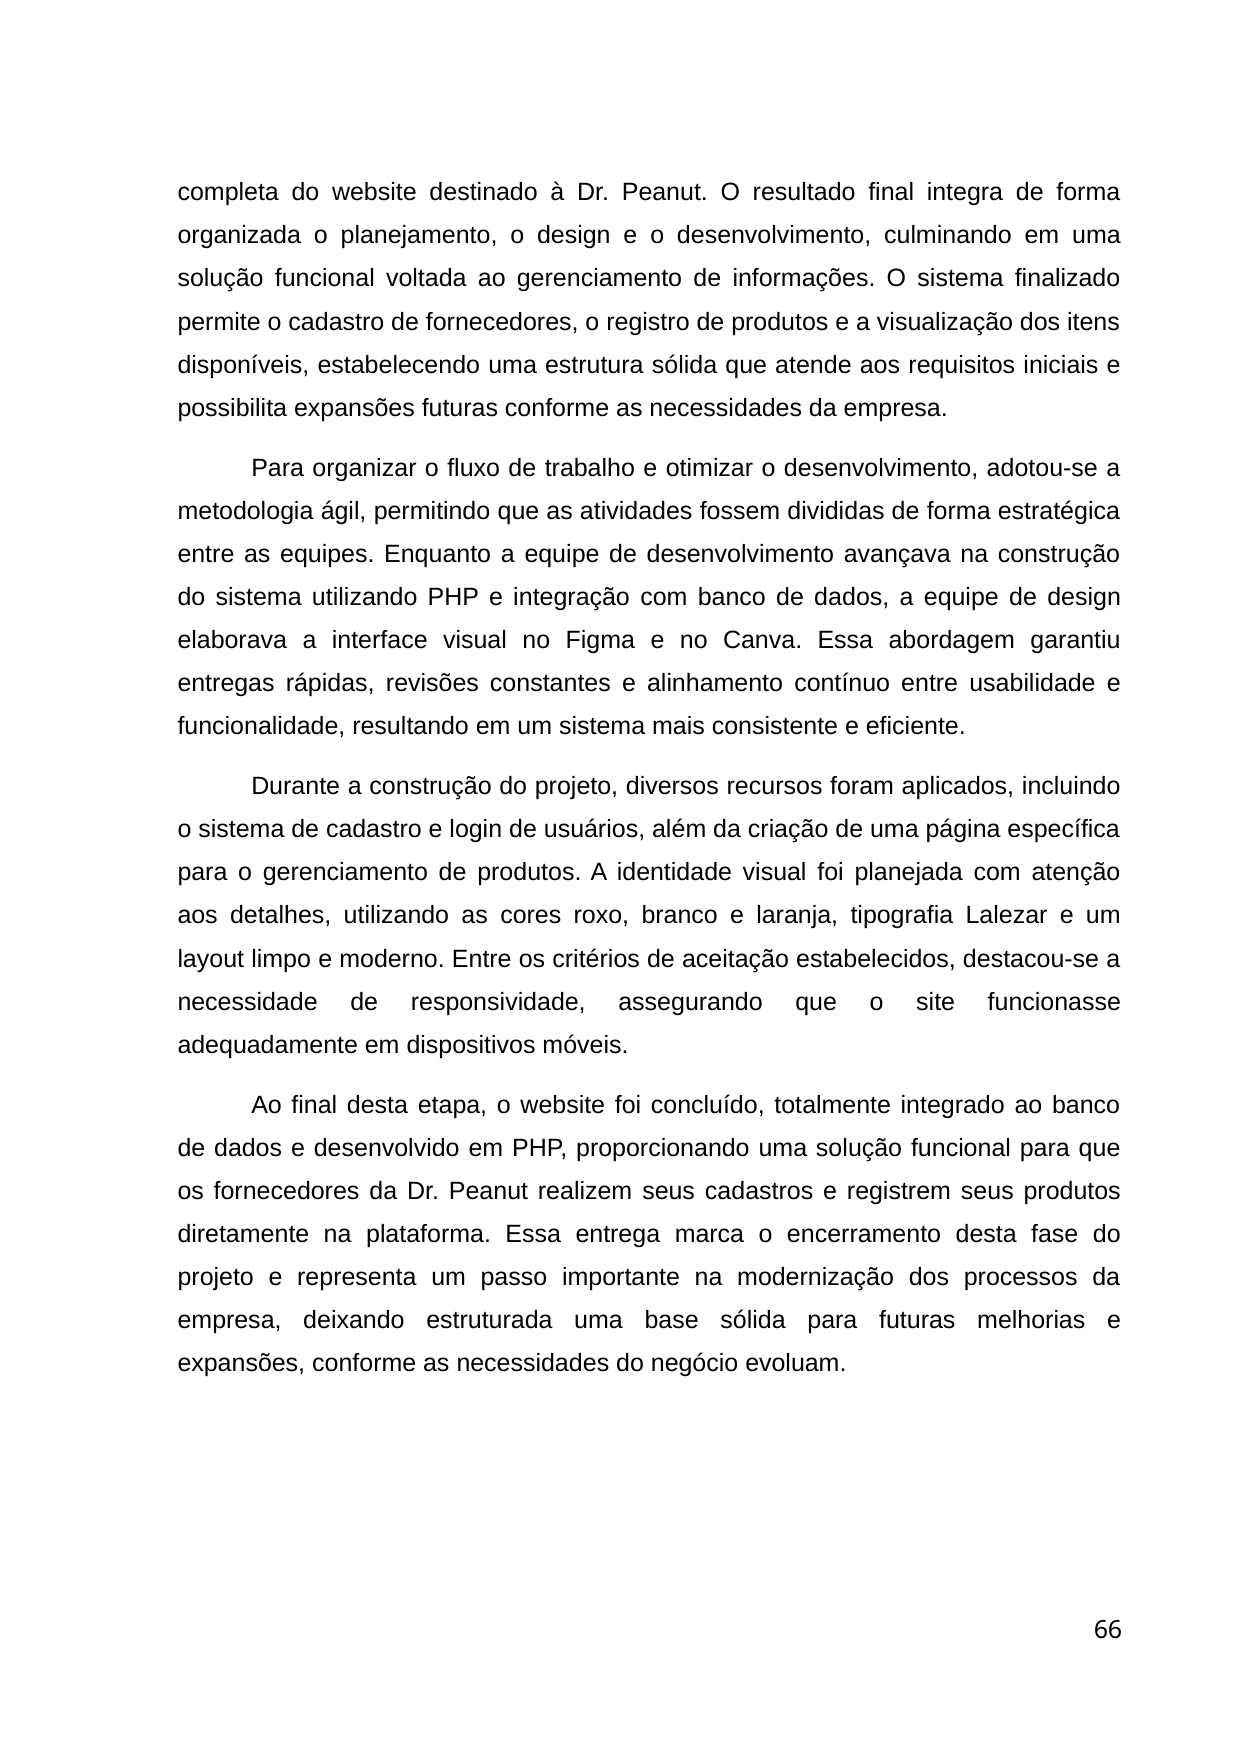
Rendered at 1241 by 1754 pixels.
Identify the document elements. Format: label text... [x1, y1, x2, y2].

text Para organizar o fluxo de trabalho e otimizar o desenvolvimento, adotou-se a metodologia ágil, permitindo que as atividades fossem divididas de forma estratégica entre as equipes. Enquanto a equipe de desenvolvimento avançava na construção do sistema utilizando PHP e integração com banco de dados, a equipe de design elaborava a interface visual no Figma e no Canva. Essa abordagem garantiu entregas rápidas, revisões constantes e alinhamento contínuo entre usabilidade e funcionalidade, resultando em um sistema mais consistente e eficiente. [177, 453, 1122, 740]
text Durante a construção do projeto, diversos recursos foram aplicados, incluindo o sistema de cadastro e login de usuários, além da criação de uma página específica para o gerenciamento de produtos. A identidade visual foi planejada com atenção aos detalhes, utilizando as cores roxo, branco e laranja, tipografia Lalezar e um layout limpo e moderno. Entre os critérios de aceitação estabelecidos, destacou-se a necessidade de responsividade, assegurando que o site funcionasse adequadamente em dispositivos móveis. [177, 771, 1122, 1059]
text Ao final desta etapa, o website foi concluído, totalmente integrado ao banco de dados e desenvolvido em PHP, proporcionando uma solução funcional para que os fornecedores da Dr. Peanut realizem seus cadastros e registrem seus produtos diretamente na plataforma. Essa entrega marca o encerramento desta fase do projeto e representa um passo importante na modernização dos processos da empresa, deixando estruturada uma base sólida para futuras melhorias e expansões, conforme as necessidades do negócio evoluam. [177, 1090, 1122, 1377]
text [177, 177, 1122, 422]
